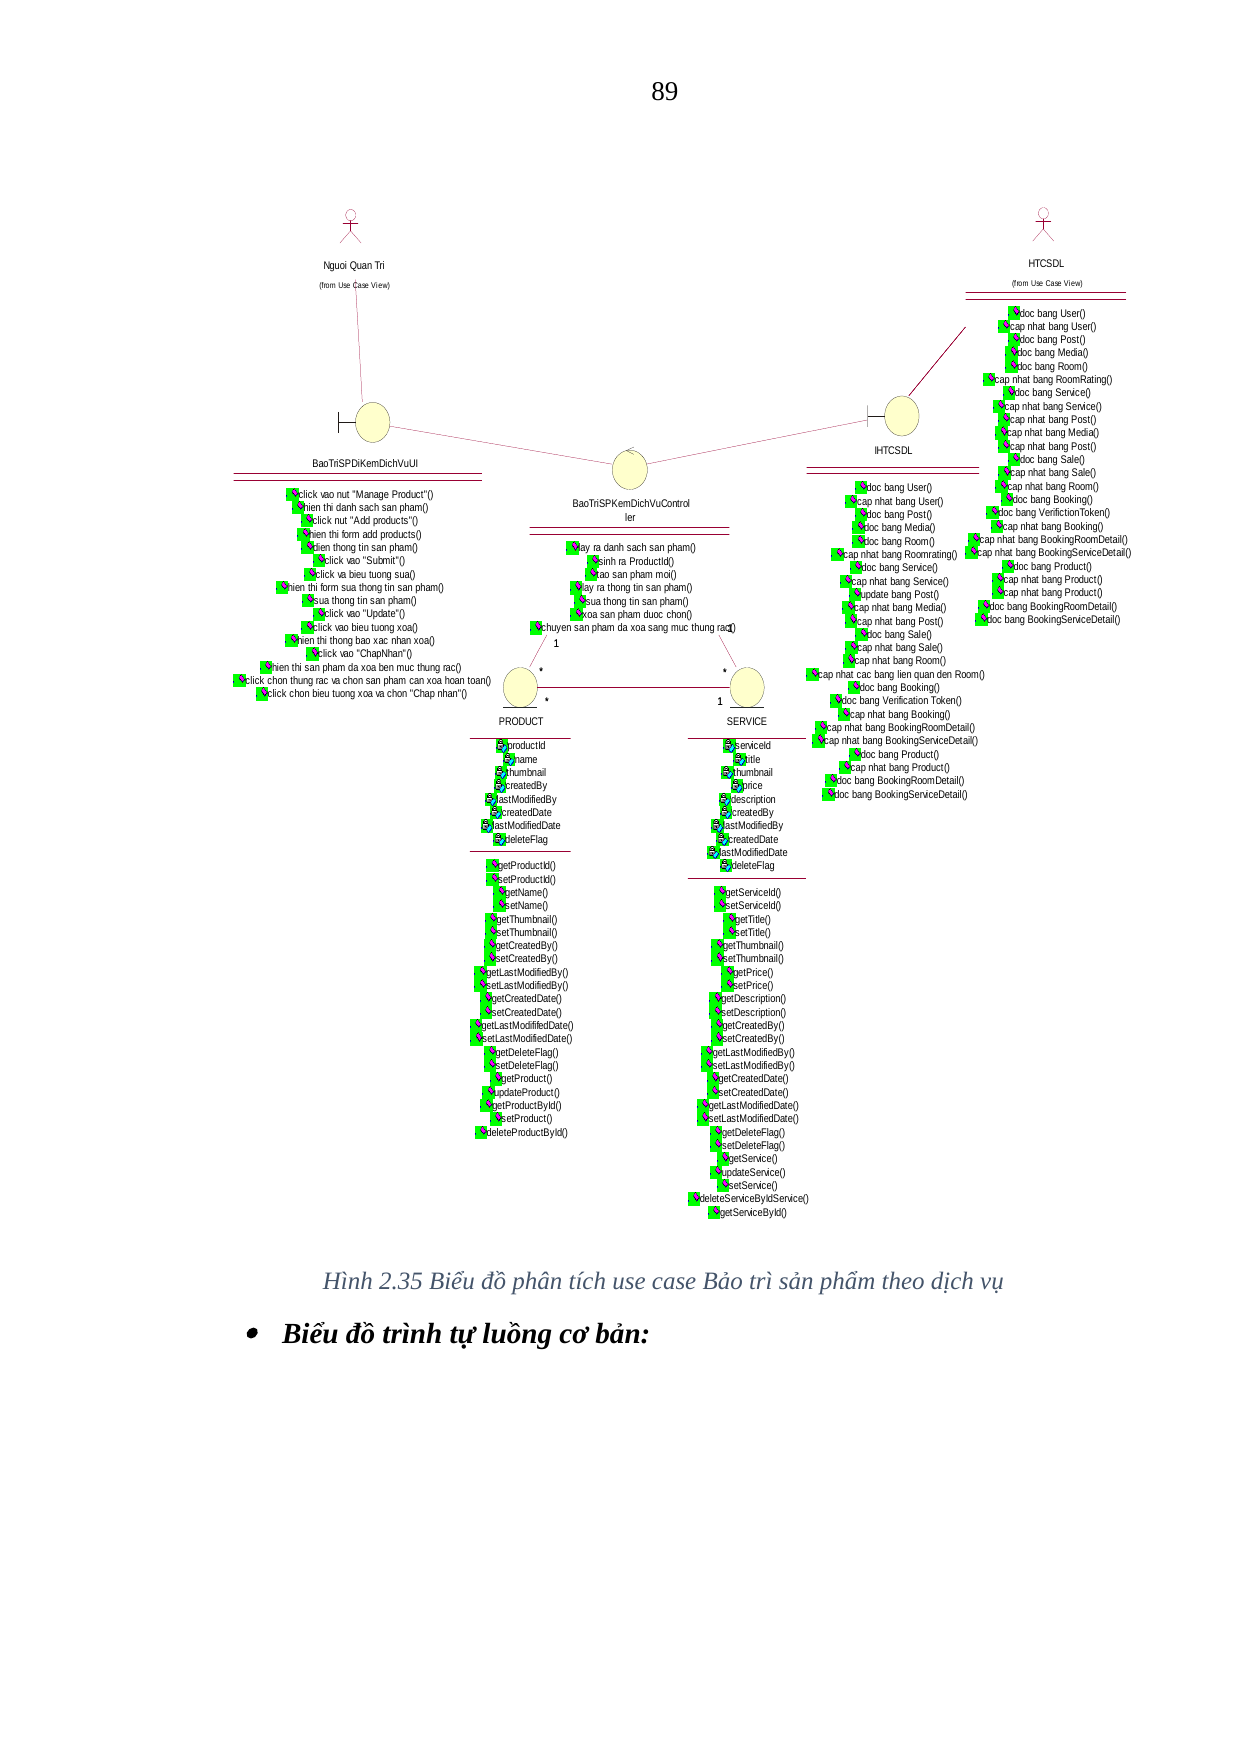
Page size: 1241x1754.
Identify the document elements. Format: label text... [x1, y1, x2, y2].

list Biểu đồ trình tự luồng cơ bản: [244, 1316, 1122, 1350]
text Hình 2.35 Biểu đồ phân tích use case Bảo trì sản phẩm theo dịch vụ [207, 1266, 1122, 1295]
